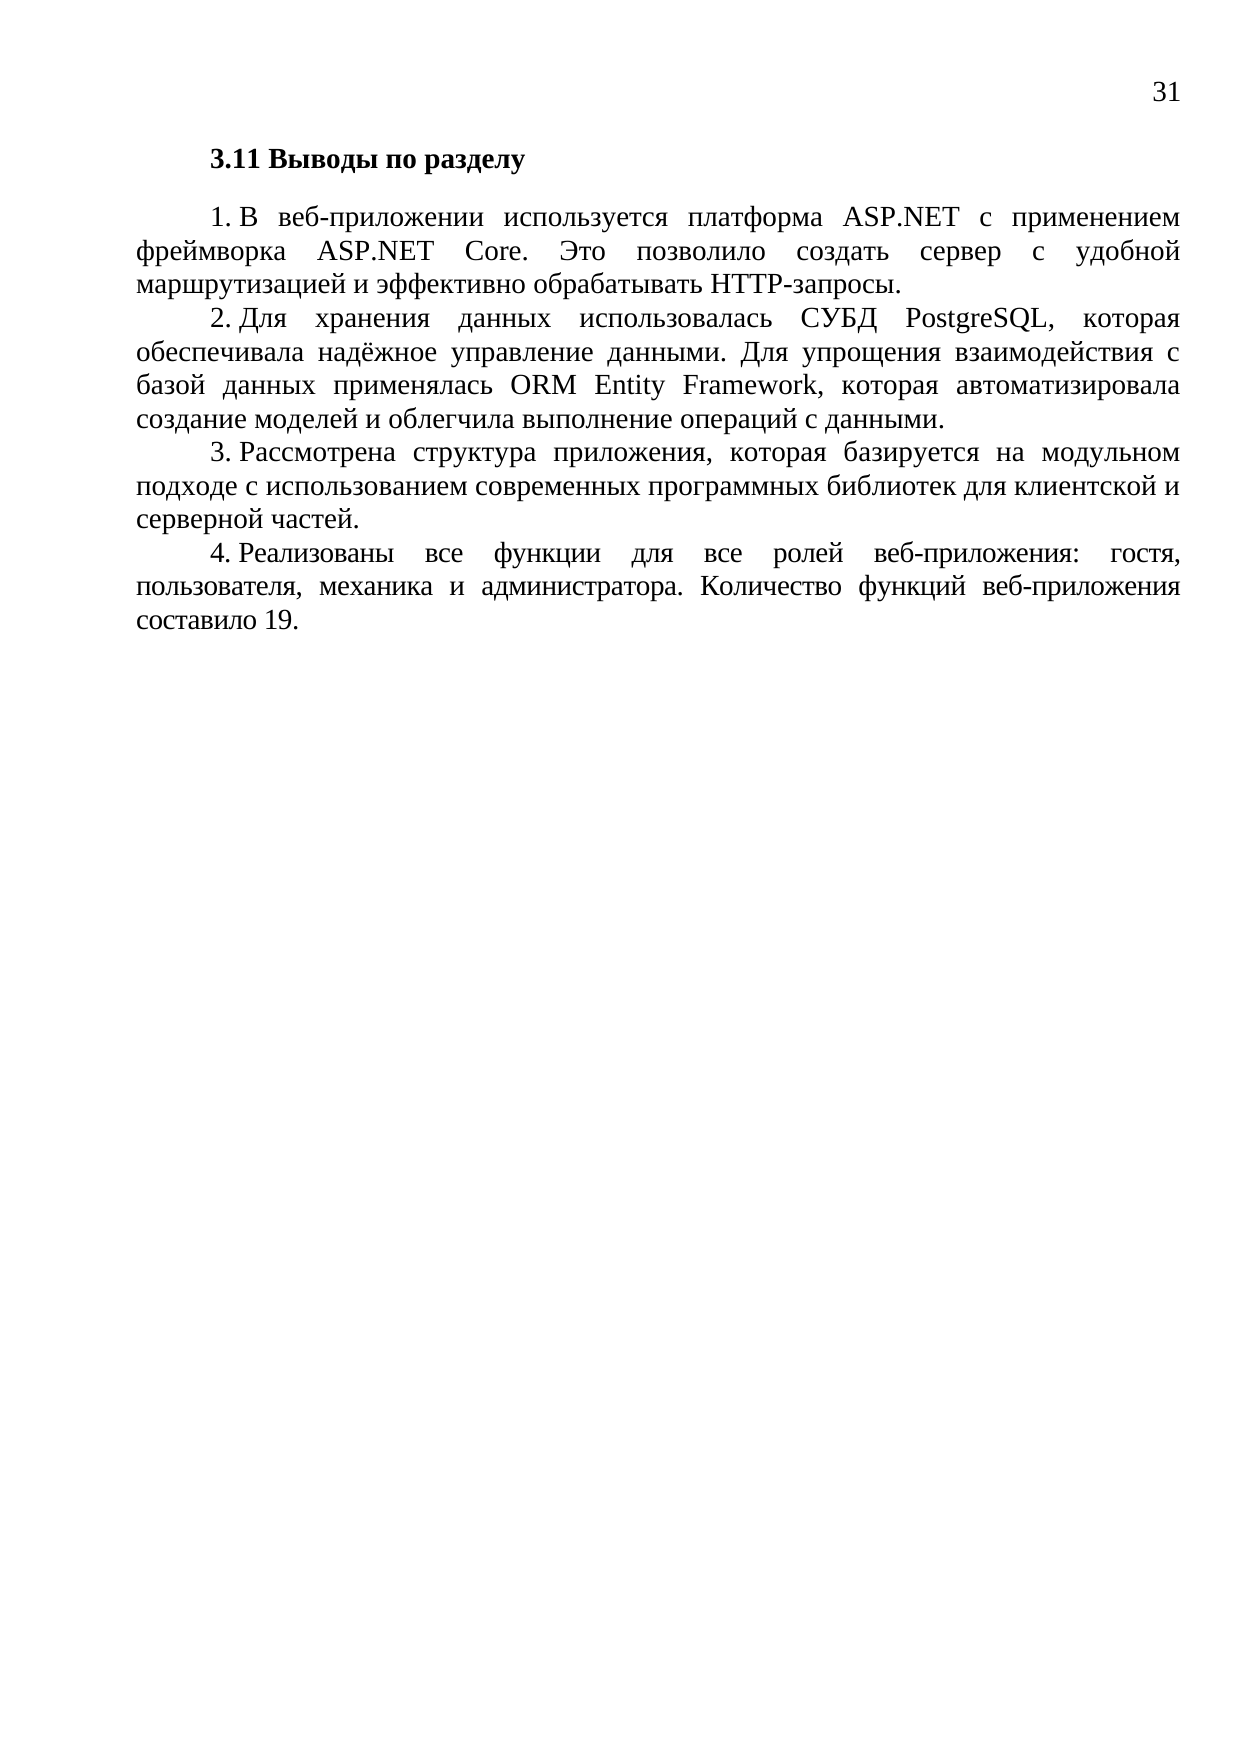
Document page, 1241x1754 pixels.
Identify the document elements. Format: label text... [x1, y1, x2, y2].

list Реализованы все функции для все ролей веб-приложения: гостя, пользователя, механика и администратора. Количество функций веб-приложения составило 19. [136, 535, 1181, 636]
subtitle Выводы по разделу [136, 141, 1181, 174]
list Рассмотрена структура приложения, которая базируется на модульном подходе с использованием современных программных библиотек для клиентской и серверной частей. [136, 434, 1181, 535]
list Для хранения данных использовалась СУБД PostgreSQL, которая обеспечивала надёжное управление данными. Для упрощения взаимодействия с базой данных применялась ORM Entity Framework, которая автоматизировала создание моделей и облегчила выполнение операций с данными. [136, 300, 1181, 434]
list В веб-приложении используется платформа ASP.NET с применением фреймворка ASP.NET Core. Это позволило создать сервер с удобной маршрутизацией и эффективно обрабатывать HTTP-запросы. [136, 199, 1181, 300]
